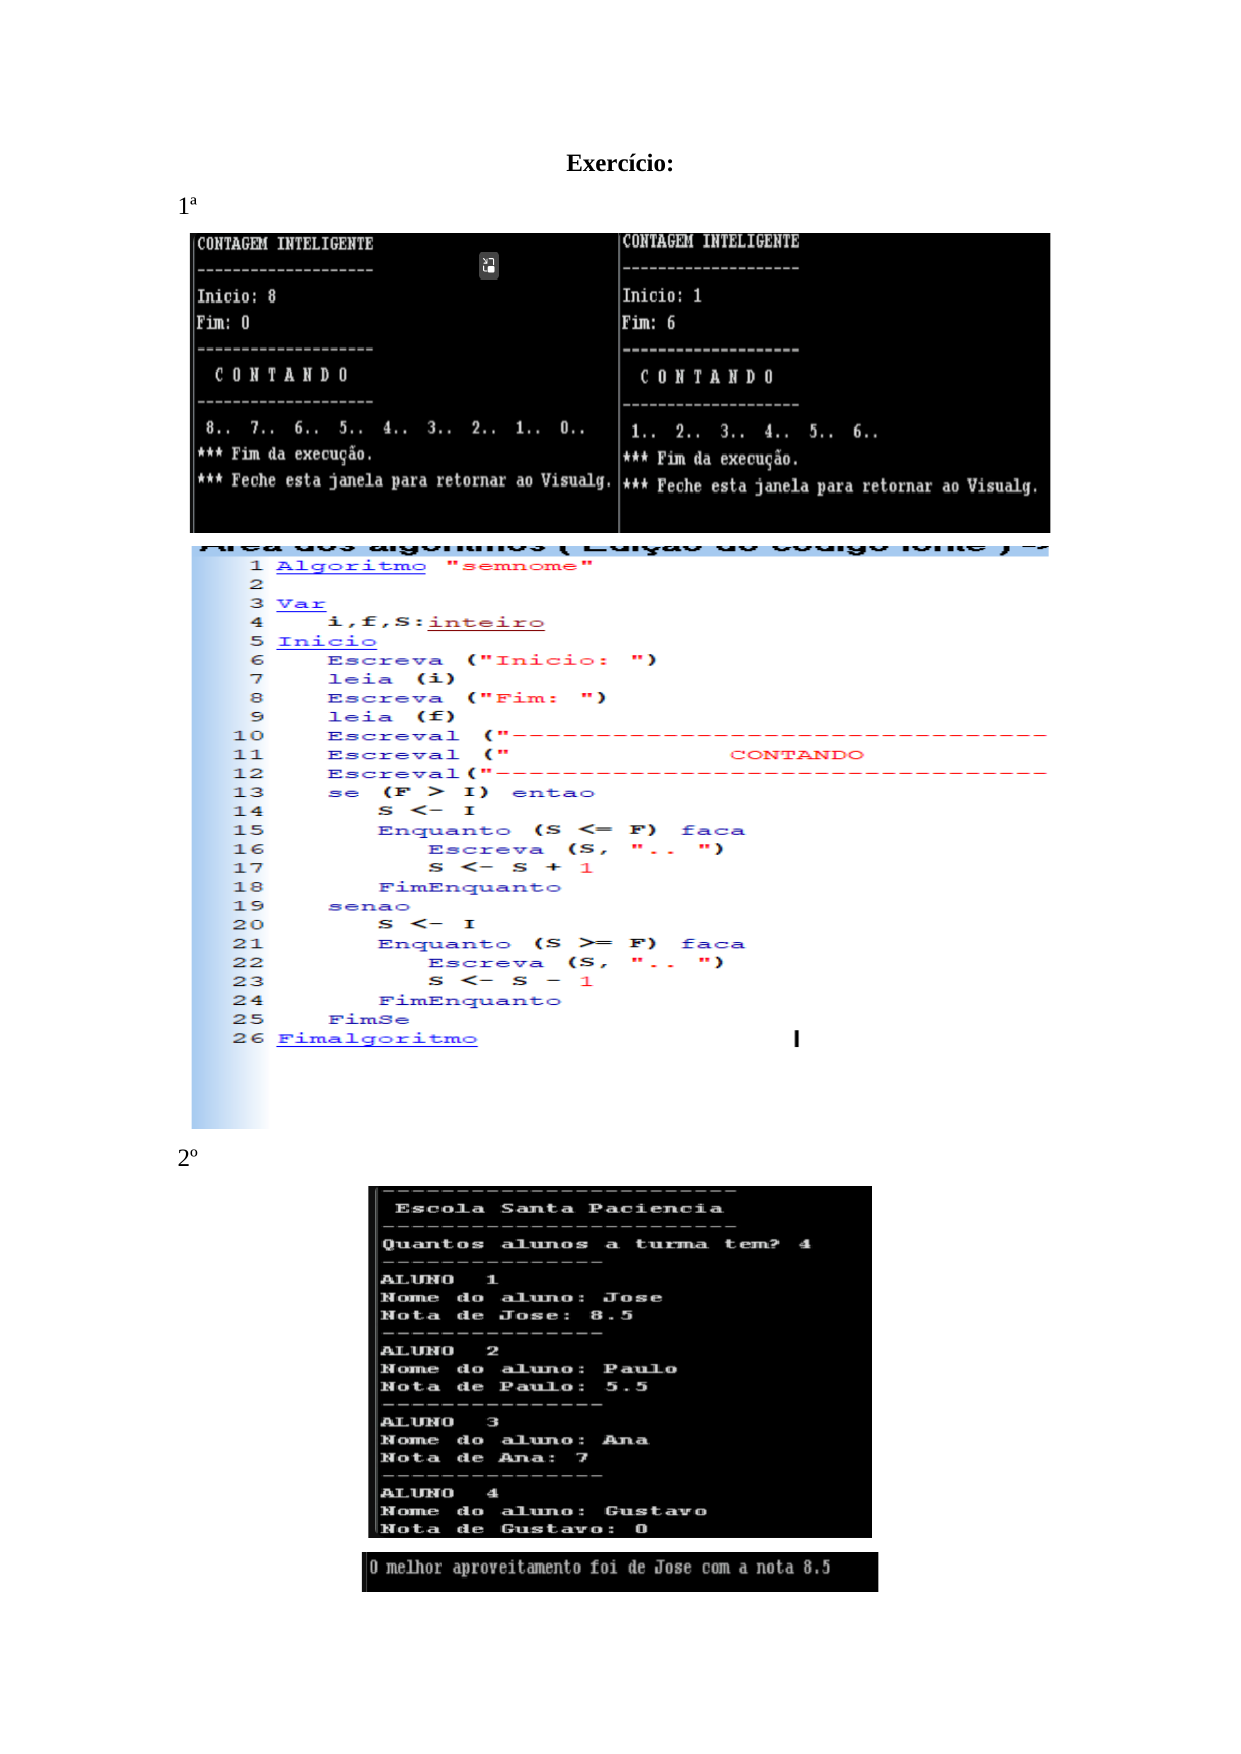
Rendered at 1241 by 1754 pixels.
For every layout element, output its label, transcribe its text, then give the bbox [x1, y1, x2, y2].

picture [189, 233, 1051, 533]
text Exercício: [177, 148, 1063, 176]
picture [368, 1186, 872, 1538]
text 1ª [177, 191, 1063, 219]
picture [191, 546, 1049, 1129]
text 2º [177, 1143, 1063, 1172]
picture [361, 1552, 879, 1592]
